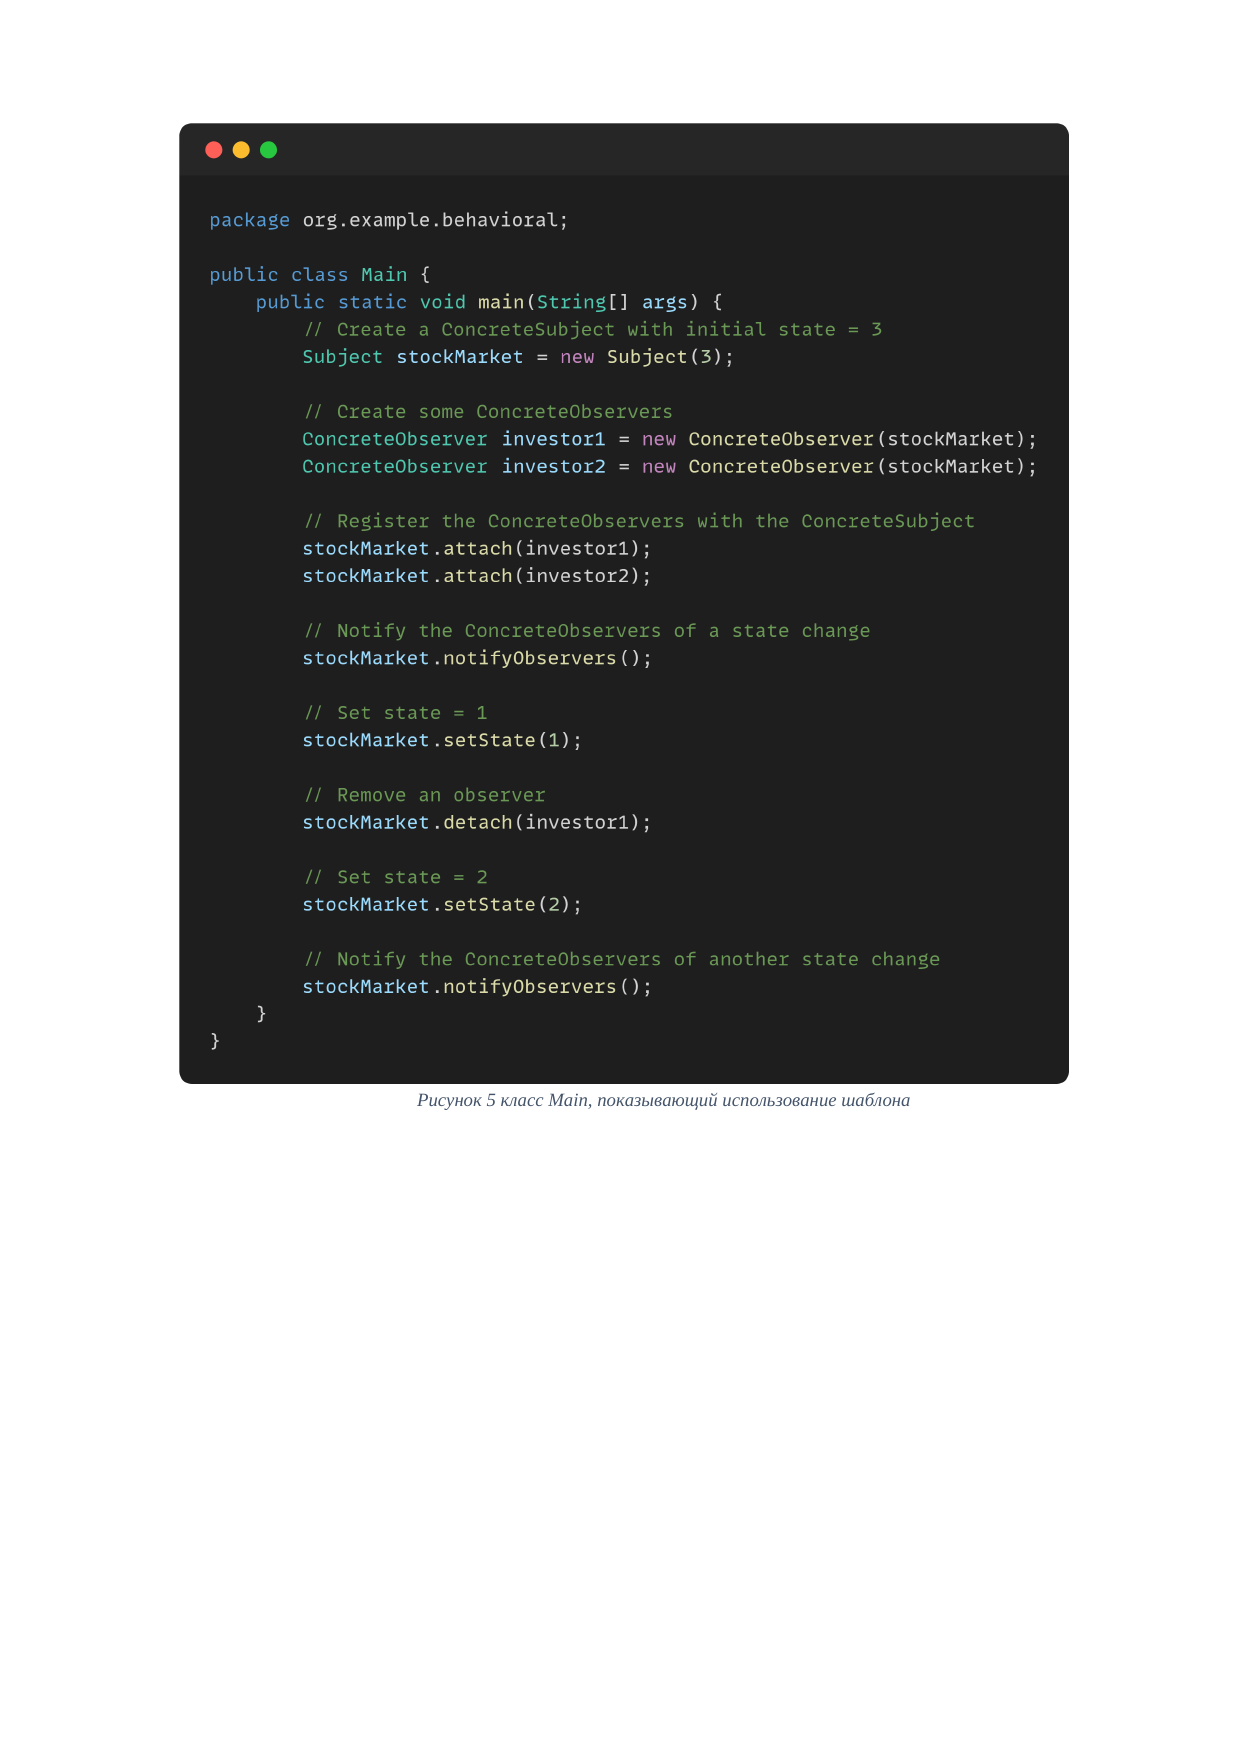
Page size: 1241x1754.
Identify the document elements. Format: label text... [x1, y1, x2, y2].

text Рисунок 5 класс Main, показывающий использование шаблона [177, 1088, 1152, 1110]
picture [177, 118, 1071, 1089]
